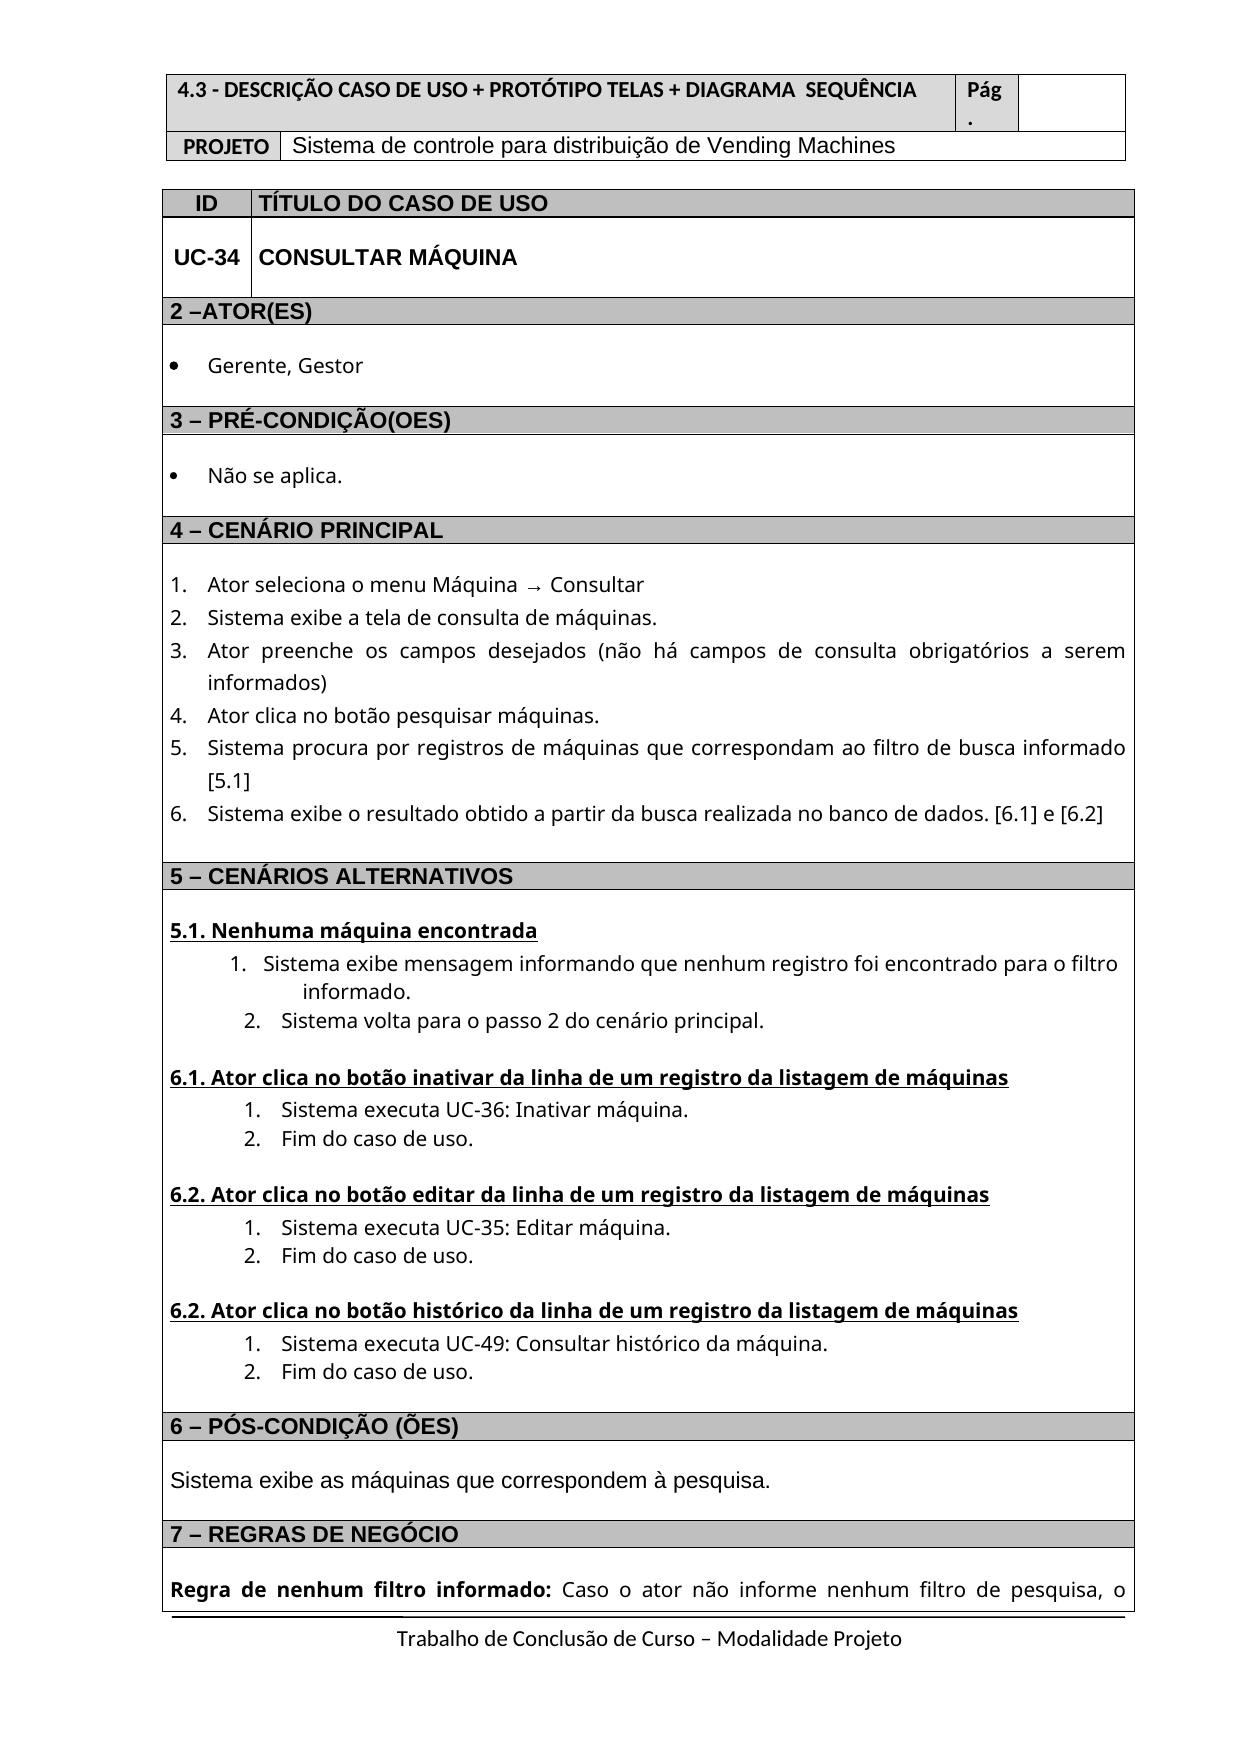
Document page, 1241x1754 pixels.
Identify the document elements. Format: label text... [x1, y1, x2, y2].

table_cell 2 –ATOR(ES) [163, 298, 1134, 324]
table_header ID [163, 190, 251, 216]
table_cell 7 – REGRAS DE NEGÓCIO [163, 1521, 1134, 1547]
table_cell 5.1. Nenhuma máquina encontrada 1. Sistema exibe mensagem informando que nenhum registro foi encontrado para o filtro a a a informado. Sistema volta para o passo 2 do cenário principal. 6.1. Ator clica no botão inativar da linha de um registro da listagem de máquinas Sistema executa UC-36: Inativar máquina. Fim do caso de uso. 6.2. Ator clica no botão editar da linha de um registro da listagem de máquinas Sistema executa UC-35: Editar máquina. Fim do caso de uso. 6.2. Ator clica no botão histórico da linha de um registro da listagem de máquinas Sistema executa UC-49: Consultar histórico da máquina. Fim do caso de uso. [163, 890, 1134, 1412]
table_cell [163, 1548, 1134, 1611]
table_cell Sistema exibe as máquinas que correspondem à pesquisa. [163, 1441, 1134, 1520]
table_cell 5 – CENÁRIOS ALTERNATIVOS [163, 863, 1134, 889]
table_cell CONSULTAR MÁQUINA [252, 218, 1134, 297]
table_cell Não se aplica. [163, 435, 1134, 516]
table_cell Gerente, Gestor [163, 325, 1134, 406]
table_header TÍTULO DO CASO DE USO [252, 190, 1134, 216]
table_cell 3 – PRÉ-CONDIÇÃO(OES) [163, 407, 1134, 433]
table_cell 6 – PÓS-CONDIÇÃO (ÕES) [163, 1413, 1134, 1440]
table_cell Ator seleciona o menu Máquina → Consultar Sistema exibe a tela de consulta de máquinas. Ator preenche os campos desejados (não há campos de consulta obrigatórios a serem informados) Ator clica no botão pesquisar máquinas. Sistema procura por registros de máquinas que correspondam ao filtro de busca informado [5.1] Sistema exibe o resultado obtido a partir da busca realizada no banco de dados. [6.1] e [6.2] [163, 544, 1134, 862]
table_cell UC-34 [163, 218, 251, 297]
table_cell 4 – CENÁRIO PRINCIPAL [163, 517, 1134, 543]
